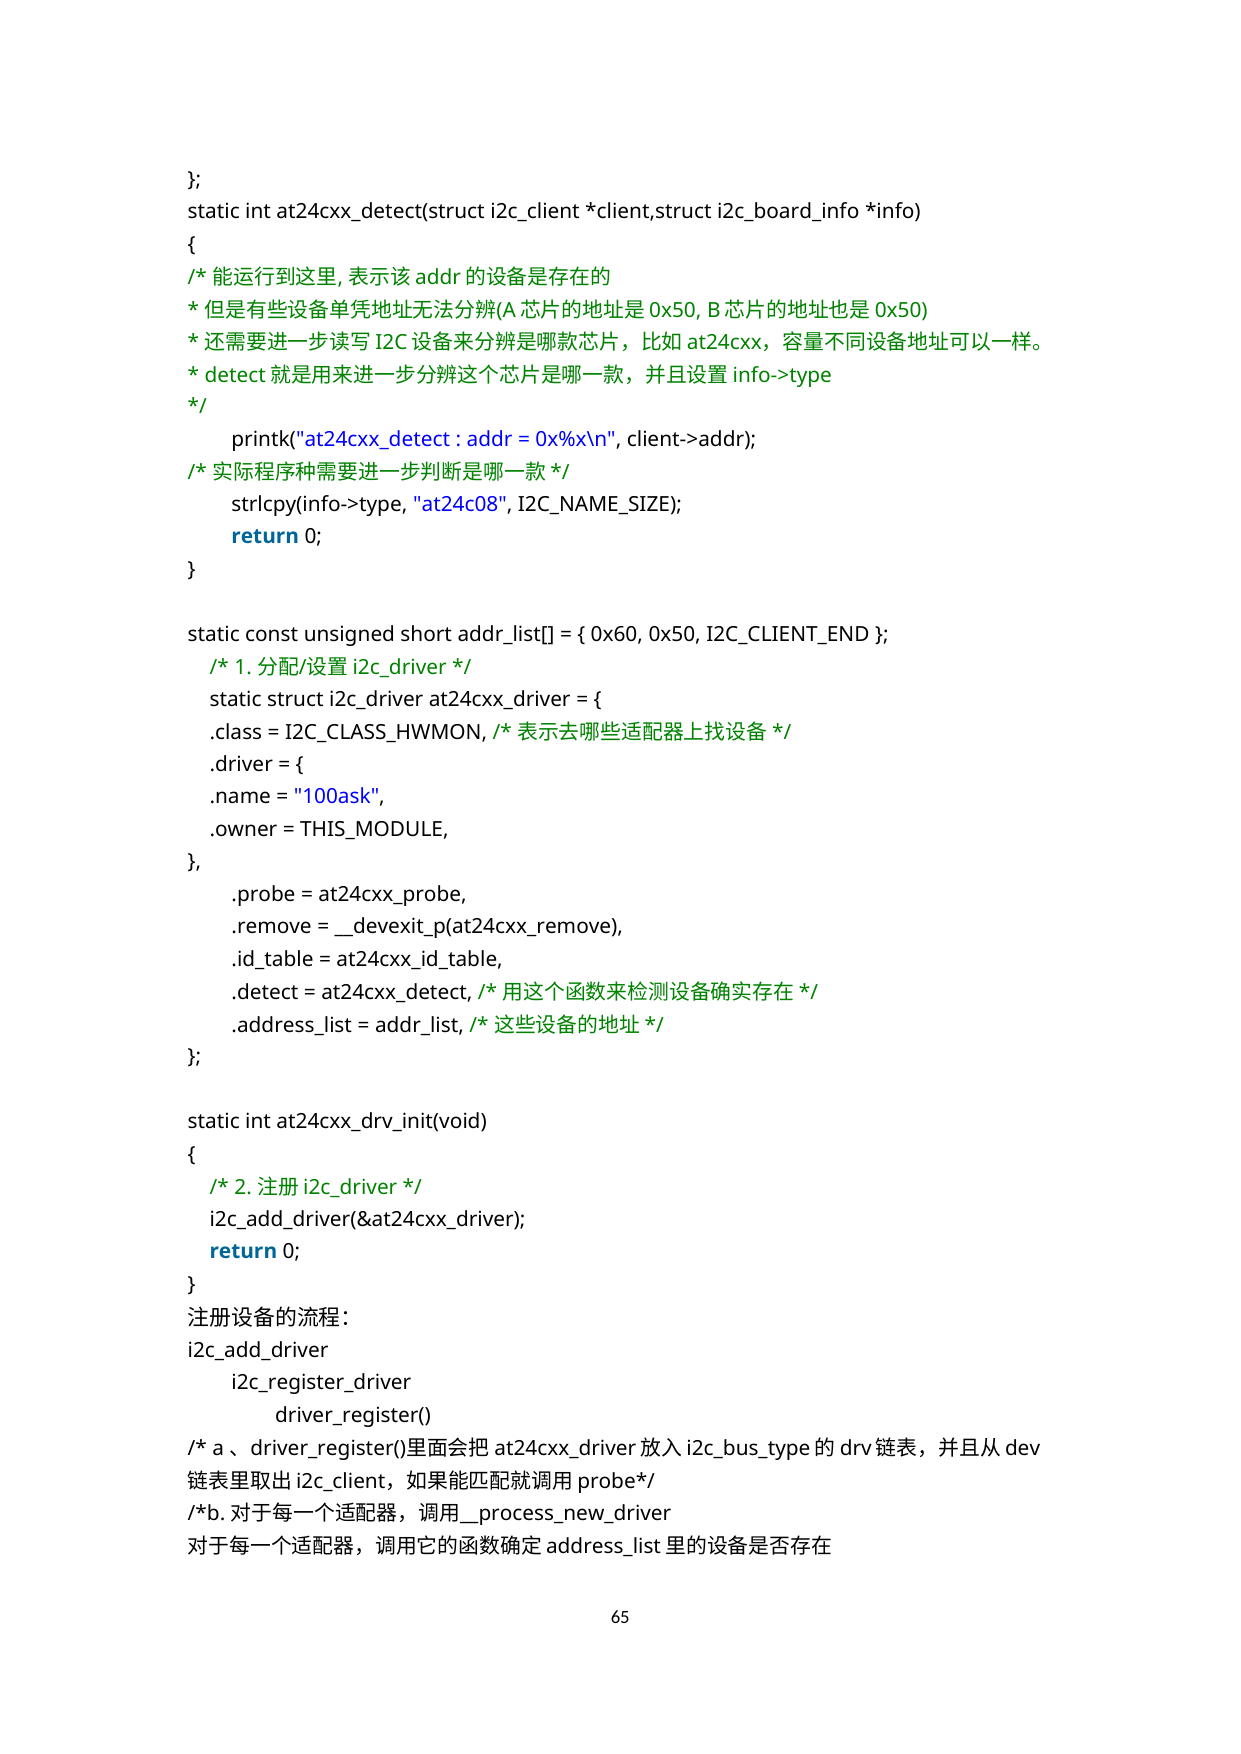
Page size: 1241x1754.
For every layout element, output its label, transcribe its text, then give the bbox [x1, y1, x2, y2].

subtitle 注册设备的流程： [187, 1299, 1053, 1332]
text }, [187, 844, 1053, 877]
text /* a 、driver_register()里面会把 at24cxx_driver放入i2c_bus_type的drv链表，并且从dev链表里取出i2c_client，如果能匹配就调用probe*/ [187, 1431, 1053, 1496]
text /* 实际程序种需要进一步判断是哪一款 */ [187, 454, 1053, 487]
text strlcpy(info->type, "at24c08", I2C_NAME_SIZE); [187, 487, 1053, 519]
text */ [187, 389, 1053, 422]
text printk("at24cxx_detect : addr = 0x%x\n", client->addr); [187, 422, 1053, 454]
text i2c_add_driver [187, 1333, 1053, 1366]
text driver_register() [231, 1398, 1053, 1431]
text .probe = at24cxx_probe, [209, 877, 1053, 909]
text static int at24cxx_detect(struct i2c_client *client,struct i2c_board_info *info) [187, 194, 1053, 227]
text * 但是有些设备单凭地址无法分辨(A芯片的地址是0x50, B芯片的地址也是0x50) [187, 292, 1053, 324]
text /* 2. 注册i2c_driver */ [209, 1169, 1053, 1202]
text static int at24cxx_drv_init(void) [187, 1104, 1053, 1137]
text * detect就是用来进一步分辨这个芯片是哪一款，并且设置info->type [187, 357, 1053, 389]
text .driver = { [209, 747, 1053, 779]
text .remove = __devexit_p(at24cxx_remove), [209, 909, 1053, 942]
text i2c_add_driver(&at24cxx_driver); [209, 1202, 1053, 1234]
text }; [187, 1039, 1053, 1072]
text return 0; [187, 519, 1053, 552]
text static struct i2c_driver at24cxx_driver = { [209, 682, 1053, 714]
text } [187, 1267, 1053, 1299]
text .detect = at24cxx_detect, /* 用这个函数来检测设备确实存在 */ [231, 974, 1053, 1007]
text .id_table = at24cxx_id_table, [231, 942, 1053, 974]
text /*b. 对于每一个适配器，调用__process_new_driver [187, 1496, 1053, 1528]
text /* 1. 分配/设置i2c_driver */ [209, 649, 1053, 682]
text .address_list = addr_list, /* 这些设备的地址 */ [231, 1007, 1053, 1039]
text { [187, 1137, 1053, 1169]
text 对于每一个适配器，调用它的函数确定address_list里的设备是否存在 [187, 1528, 1053, 1561]
text /* 能运行到这里, 表示该addr的设备是存在的 [187, 259, 1053, 292]
text .class = I2C_CLASS_HWMON, /* 表示去哪些适配器上找设备 */ [209, 714, 1053, 747]
text i2c_register_driver [187, 1366, 1053, 1398]
text * 还需要进一步读写I2C设备来分辨是哪款芯片，比如at24cxx，容量不同设备地址可以一样。 [187, 324, 1053, 357]
text }; [187, 162, 1053, 194]
text } [187, 552, 1053, 584]
text { [187, 227, 1053, 259]
text .name = "100ask", [209, 779, 1053, 812]
text static const unsigned short addr_list[] = { 0x60, 0x50, I2C_CLIENT_END }; [187, 617, 1053, 649]
text .owner = THIS_MODULE, [209, 812, 1053, 844]
text return 0; [209, 1234, 1053, 1267]
